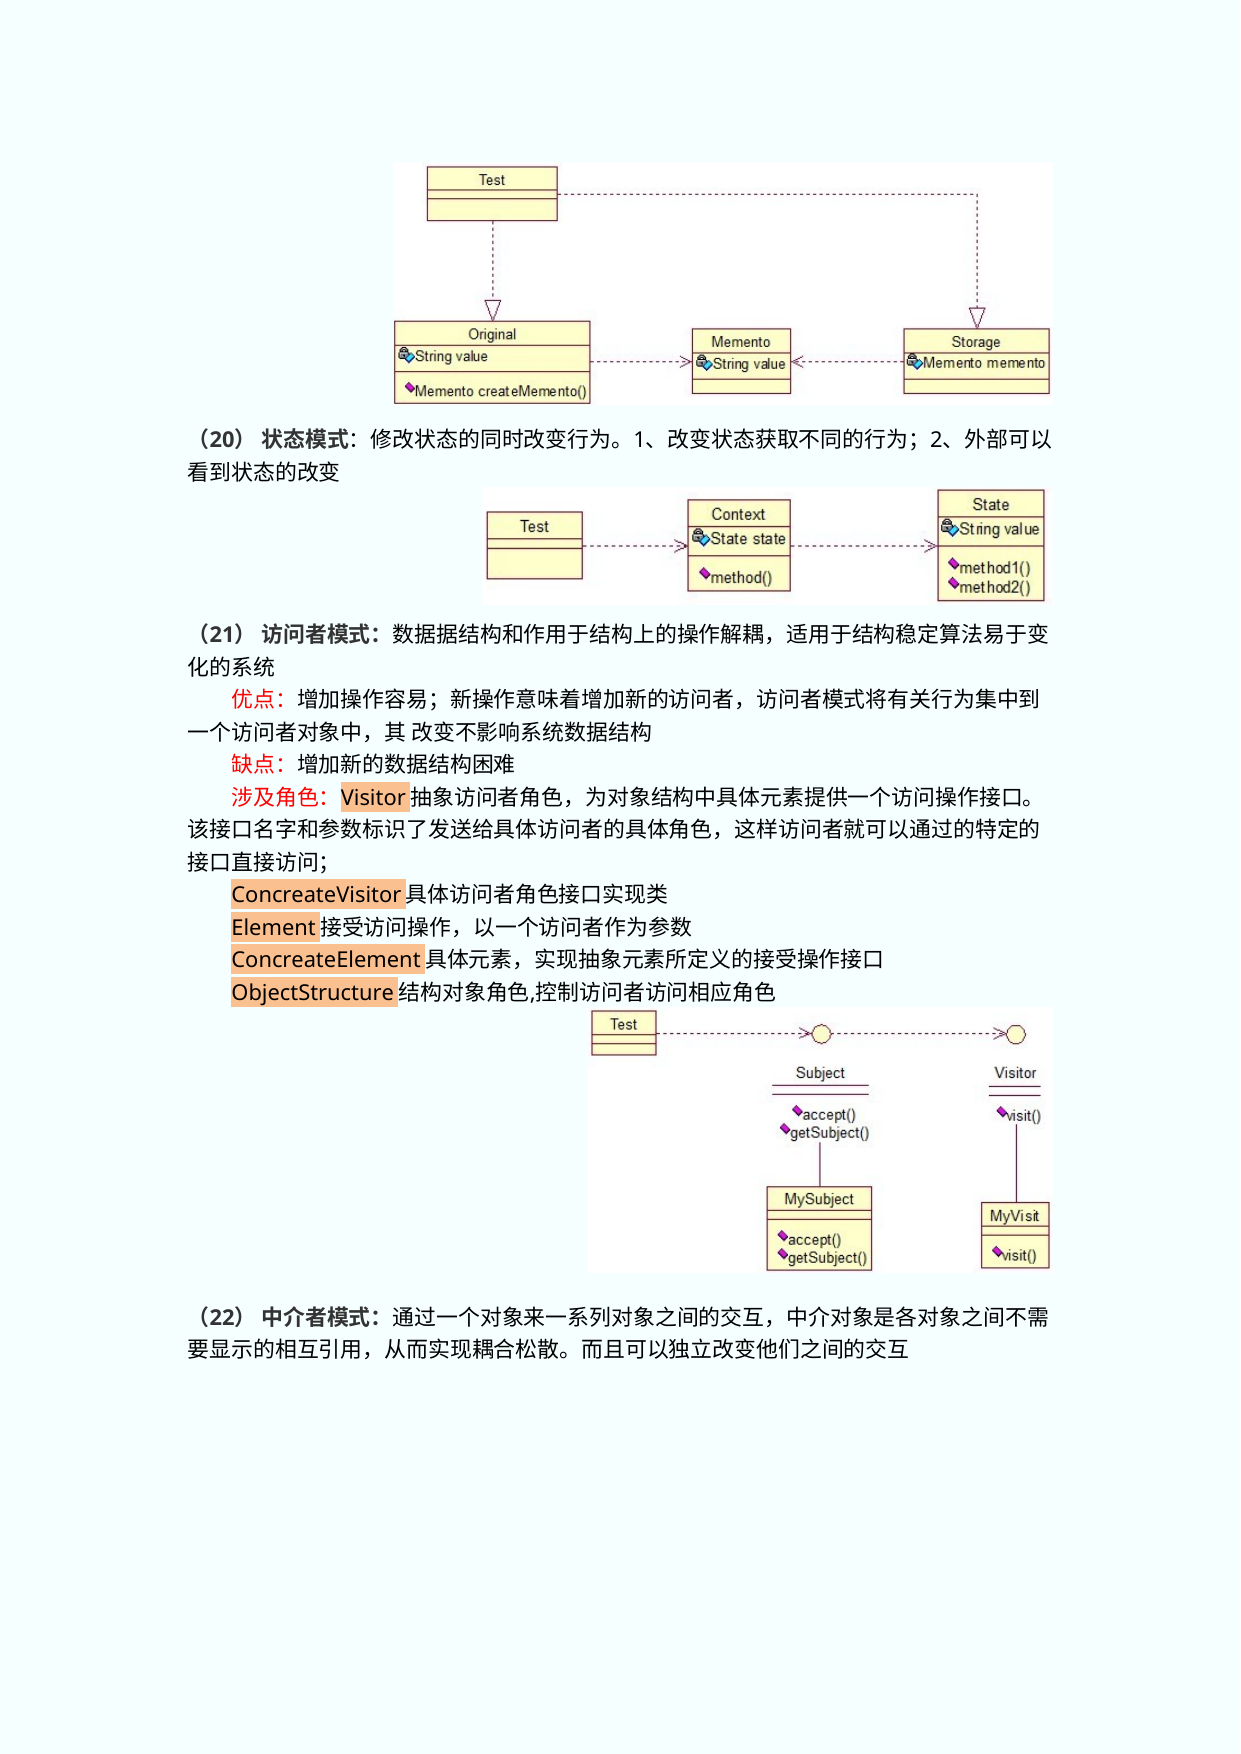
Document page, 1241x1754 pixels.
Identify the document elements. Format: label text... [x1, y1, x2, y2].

text 优点：增加操作容易；新操作意味着增加新的访问者，访问者模式将有关行为集中到一个访问者对象中，其 改变不影响系统数据结构 [187, 682, 1053, 747]
picture [392, 162, 1053, 405]
text （21） 访问者模式：数据据结构和作用于结构上的操作解耦，适用于结构稳定算法易于变化的系统 [187, 617, 1053, 682]
text ConcreateVisitor具体访问者角色接口实现类 [231, 877, 1053, 909]
picture [482, 487, 1053, 605]
text ObjectStructure结构对象角色,控制访问者访问相应角色 [231, 974, 1053, 1007]
text （22） 中介者模式：通过一个对象来一系列对象之间的交互，中介对象是各对象之间不需要显示的相互引用，从而实现耦合松散。而且可以独立改变他们之间的交互 [187, 1299, 1053, 1364]
text （20） 状态模式：修改状态的同时改变行为。1、改变状态获取不同的行为；2、外部可以看到状态的改变 [187, 422, 1053, 487]
text Element接受访问操作，以一个访问者作为参数 [231, 909, 1053, 942]
text ConcreateElement具体元素，实现抽象元素所定义的接受操作接口 [231, 942, 1053, 974]
text 涉及角色：Visitor抽象访问者角色，为对象结构中具体元素提供一个访问操作接口。该接口名字和参数标识了发送给具体访问者的具体角色，这样访问者就可以通过的特定的接口直接访问； [187, 779, 1053, 877]
text 缺点：增加新的数据结构困难 [187, 747, 1053, 779]
picture [587, 1007, 1053, 1273]
